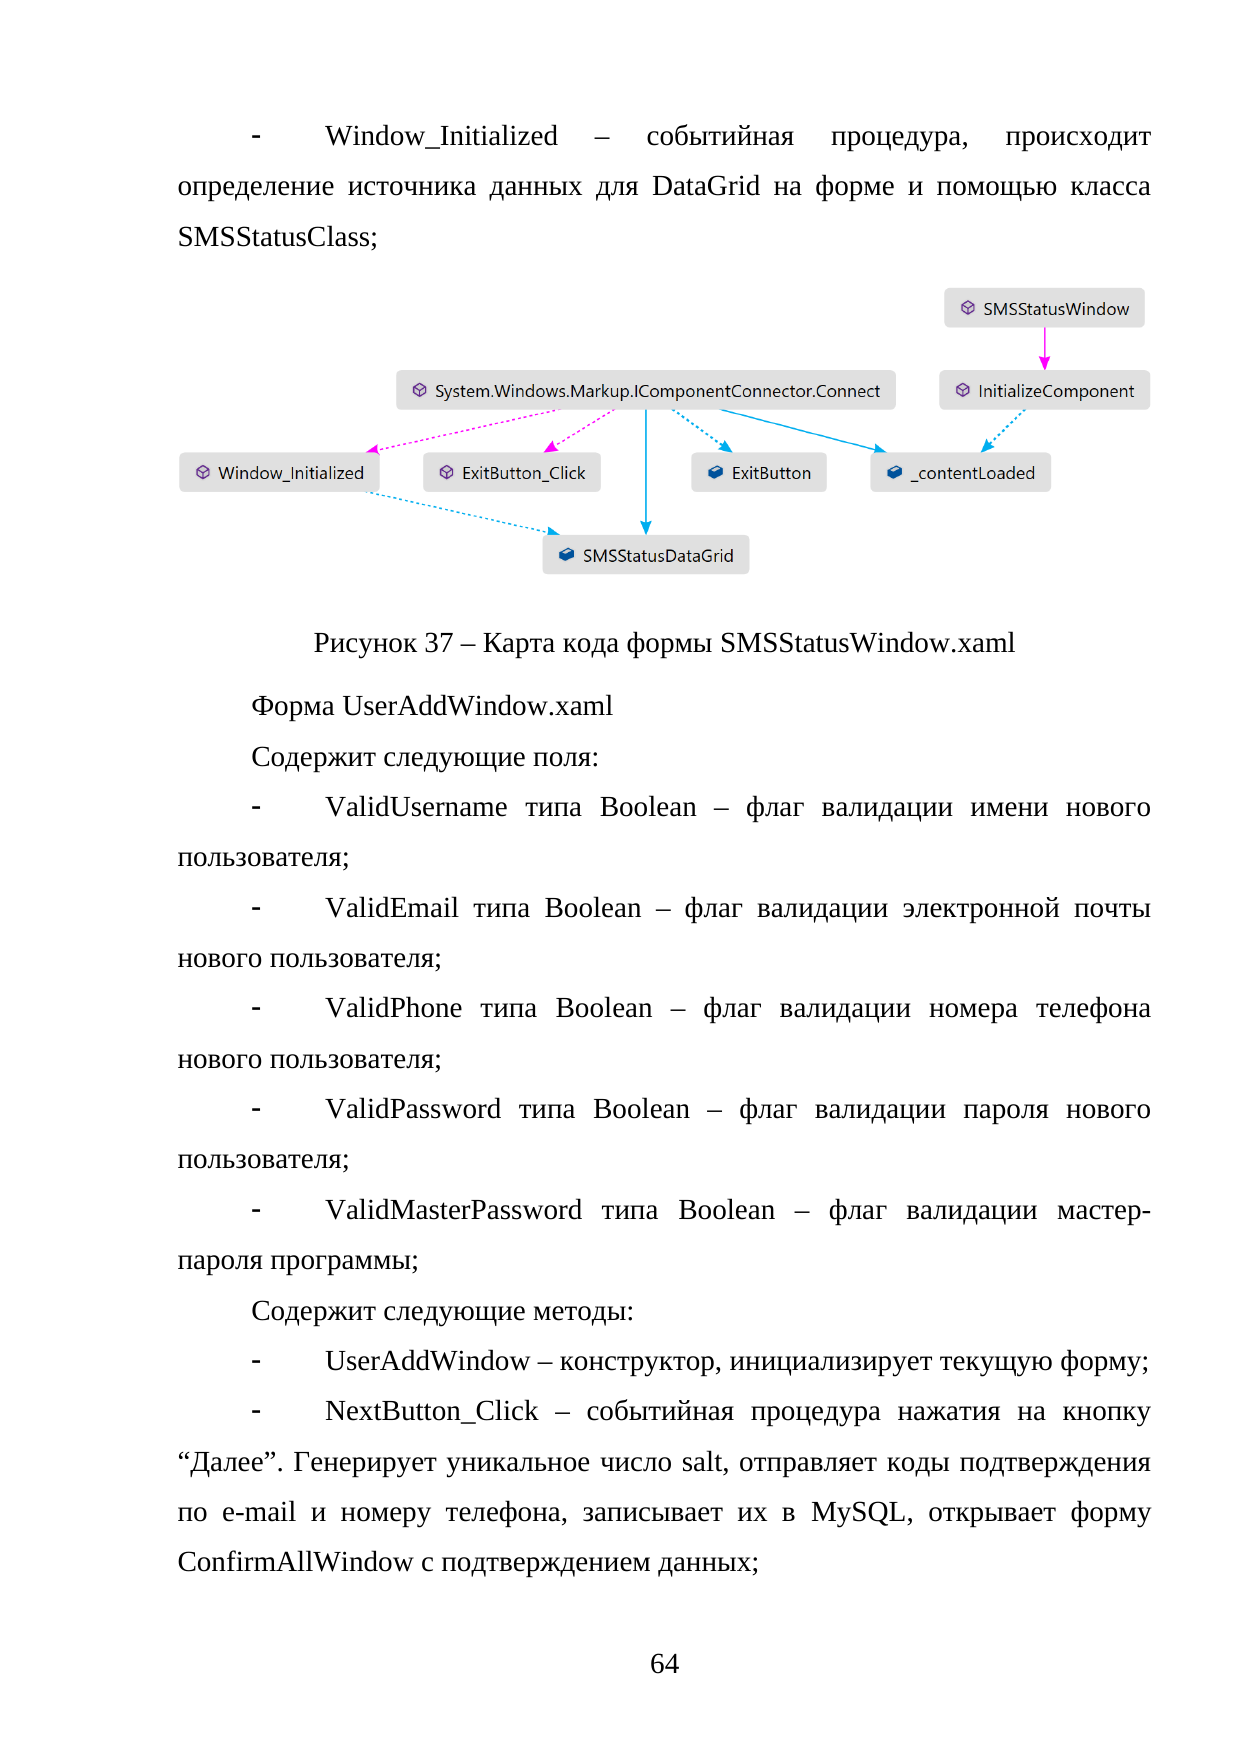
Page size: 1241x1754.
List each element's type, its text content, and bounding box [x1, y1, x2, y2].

picture [177, 269, 1152, 588]
text Содержит следующие методы: [177, 1293, 1152, 1326]
list NextButton_Click – событийная процедура нажатия на кнопку “Далее”. Генерирует уникальное число salt, отправляет коды подтверждения по e-mail и номеру телефона, записывает их в MySQL, открывает форму ConfirmAllWindow с подтверждением данных; [177, 1393, 1152, 1578]
list ValidEmail типа Boolean – флаг валидации электронной почты нового пользователя; [177, 890, 1152, 974]
list UserAddWindow – конструктор, инициализирует текущую форму; [177, 1343, 1152, 1377]
list ValidUsername типа Boolean – флаг валидации имени нового пользователя; [177, 789, 1152, 873]
text Форма UserAddWindow.xaml [177, 688, 1152, 722]
text Содержит следующие поля: [177, 739, 1152, 772]
list ValidMasterPassword типа Boolean – флаг валидации мастер-пароля программы; [177, 1192, 1152, 1276]
list Window_Initialized – событийная процедура, происходит определение источника данных для DataGrid на форме и помощью класса SMSStatusClass; [177, 118, 1152, 252]
text Рисунок 37 – Карта кода формы SMSStatusWindow.xaml [177, 626, 1152, 659]
list ValidPhone типа Boolean – флаг валидации номера телефона нового пользователя; [177, 990, 1152, 1074]
list ValidPassword типа Boolean – флаг валидации пароля нового пользователя; [177, 1091, 1152, 1175]
